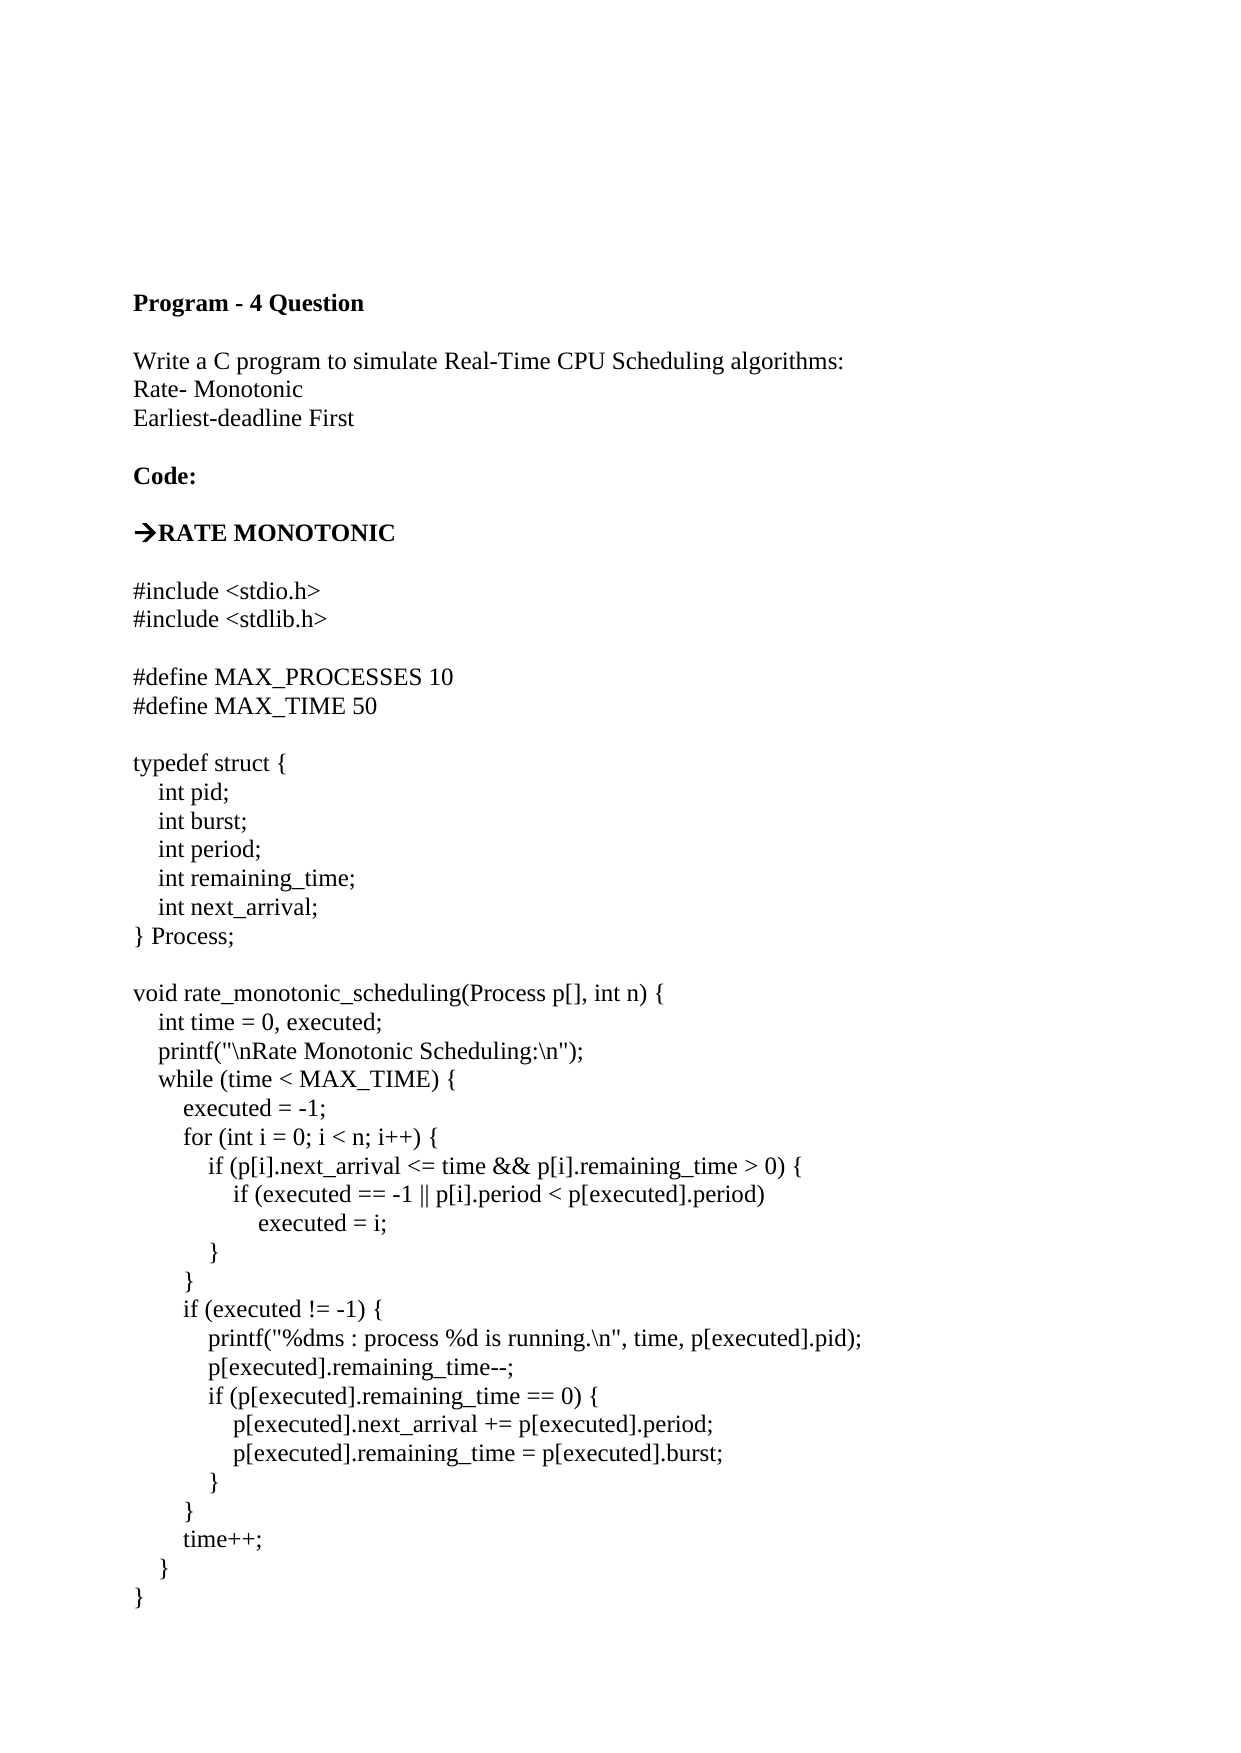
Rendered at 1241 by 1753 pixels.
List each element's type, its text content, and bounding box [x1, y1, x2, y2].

text #include <stdio.h> #include <stdlib.h> #define MAX_PROCESSES 10 #define MAX_TIME 50 typedef struct { int pid; int burst; int period; int remaining_time; int next_arrival; } Process; void rate_monotonic_scheduling(Process p[], int n) { int time = 0, executed; printf("\nRate Monotonic Scheduling:\n"); while (time < MAX_TIME) { executed = -1; for (int i = 0; i < n; i++) { if (p[i].next_arrival <= time && p[i].remaining_time > 0) { if (executed == -1 || p[i].period < p[executed].period) executed = i; } } if (executed != -1) { printf("%dms : process %d is running.\n", time, p[executed].pid); p[executed].remaining_time--; if (p[executed].remaining_time == 0) { p[executed].next_arrival += p[executed].period; p[executed].remaining_time = p[executed].burst; } } time++; } } [133, 576, 1107, 1611]
text Write a C program to simulate Real-Time CPU Scheduling algorithms: Rate- Monotonic Earliest-deadline First [133, 346, 1107, 432]
text RATE MONOTONIC [133, 518, 1107, 547]
text Program - 4 Question [133, 288, 1107, 317]
text Code: [133, 461, 1107, 489]
